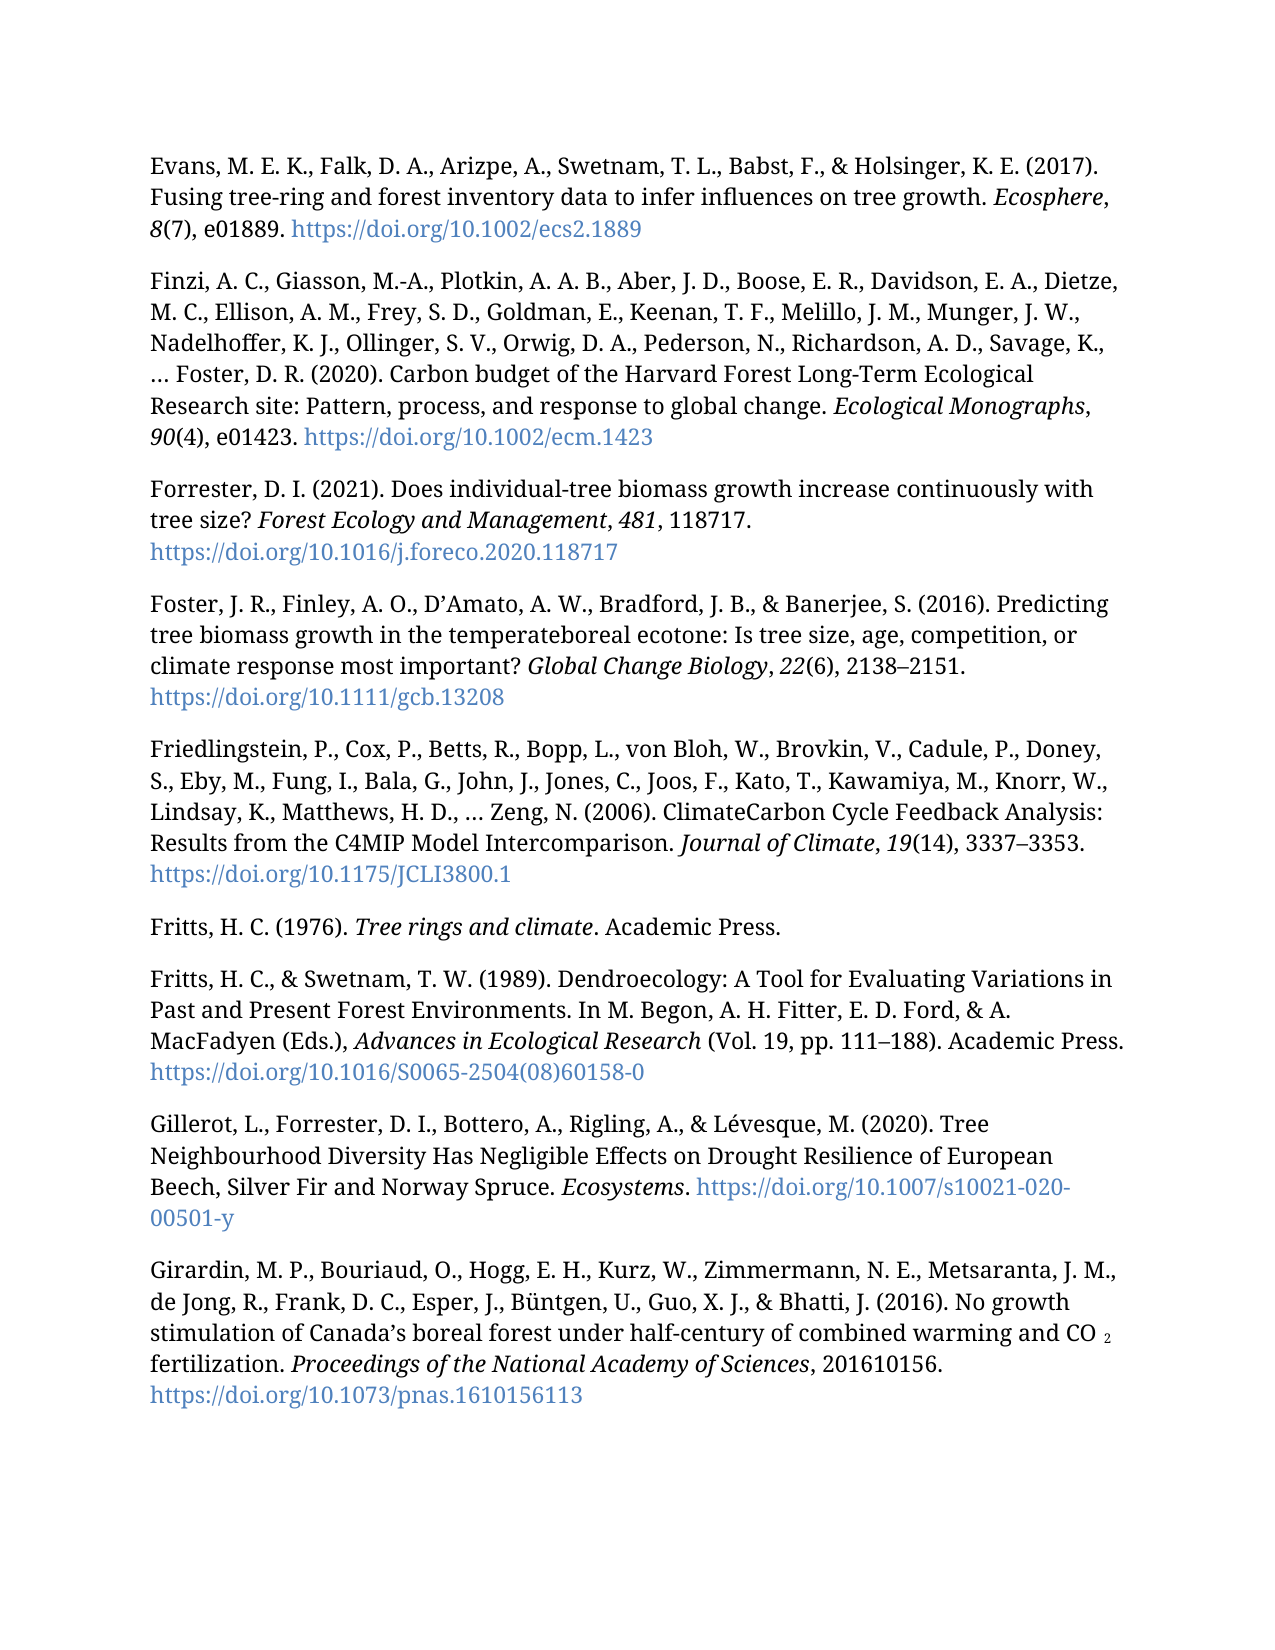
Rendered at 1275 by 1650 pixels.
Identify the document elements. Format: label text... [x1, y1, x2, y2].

text Friedlingstein, P., Cox, P., Betts, R., Bopp, L., von Bloh, W., Brovkin, V., Cadule, P., Doney, S., Eby, M., Fung, I., Bala, G., John, J., Jones, C., Joos, F., Kato, T., Kawamiya, M., Knorr, W., Lindsay, K., Matthews, H. D., … Zeng, N. (2006). ClimateCarbon Cycle Feedback Analysis: Results from the C4MIP Model Intercomparison. Journal of Climate, 19(14), 3337–3353. https://doi.org/10.1175/JCLI3800.1 [150, 733, 1125, 889]
text Fritts, H. C., & Swetnam, T. W. (1989). Dendroecology: A Tool for Evaluating Variations in Past and Present Forest Environments. In M. Begon, A. H. Fitter, E. D. Ford, & A. MacFadyen (Eds.), Advances in Ecological Research (Vol. 19, pp. 111–188). Academic Press. https://doi.org/10.1016/S0065-2504(08)60158-0 [150, 962, 1125, 1087]
text Forrester, D. I. (2021). Does individual-tree biomass growth increase continuously with tree size? Forest Ecology and Management, 481, 118717. https://doi.org/10.1016/j.foreco.2020.118717 [150, 473, 1125, 567]
text Finzi, A. C., Giasson, M.-A., Plotkin, A. A. B., Aber, J. D., Boose, E. R., Davidson, E. A., Dietze, M. C., Ellison, A. M., Frey, S. D., Goldman, E., Keenan, T. F., Melillo, J. M., Munger, J. W., Nadelhoffer, K. J., Ollinger, S. V., Orwig, D. A., Pederson, N., Richardson, A. D., Savage, K., … Foster, D. R. (2020). Carbon budget of the Harvard Forest Long-Term Ecological Research site: Pattern, process, and response to global change. Ecological Monographs, 90(4), e01423. https://doi.org/10.1002/ecm.1423 [150, 264, 1125, 452]
text Foster, J. R., Finley, A. O., D’Amato, A. W., Bradford, J. B., & Banerjee, S. (2016). Predicting tree biomass growth in the temperateboreal ecotone: Is tree size, age, competition, or climate response most important? Global Change Biology, 22(6), 2138–2151. https://doi.org/10.1111/gcb.13208 [150, 587, 1125, 712]
text Fritts, H. C. (1976). Tree rings and climate. Academic Press. [150, 910, 1125, 942]
text Evans, M. E. K., Falk, D. A., Arizpe, A., Swetnam, T. L., Babst, F., & Holsinger, K. E. (2017). Fusing tree-ring and forest inventory data to infer influences on tree growth. Ecosphere, 8(7), e01889. https://doi.org/10.1002/ecs2.1889 [150, 150, 1125, 244]
text Gillerot, L., Forrester, D. I., Bottero, A., Rigling, A., & Lévesque, M. (2020). Tree Neighbourhood Diversity Has Negligible Effects on Drought Resilience of European Beech, Silver Fir and Norway Spruce. Ecosystems. https://doi.org/10.1007/s10021-020-00501-y [150, 1108, 1125, 1233]
text Girardin, M. P., Bouriaud, O., Hogg, E. H., Kurz, W., Zimmermann, N. E., Metsaranta, J. M., de Jong, R., Frank, D. C., Esper, J., Büntgen, U., Guo, X. J., & Bhatti, J. (2016). No growth stimulation of Canada’s boreal forest under half-century of combined warming and CO 2 fertilization. Proceedings of the National Academy of Sciences, 201610156. https://doi.org/10.1073/pnas.1610156113 [150, 1254, 1125, 1410]
